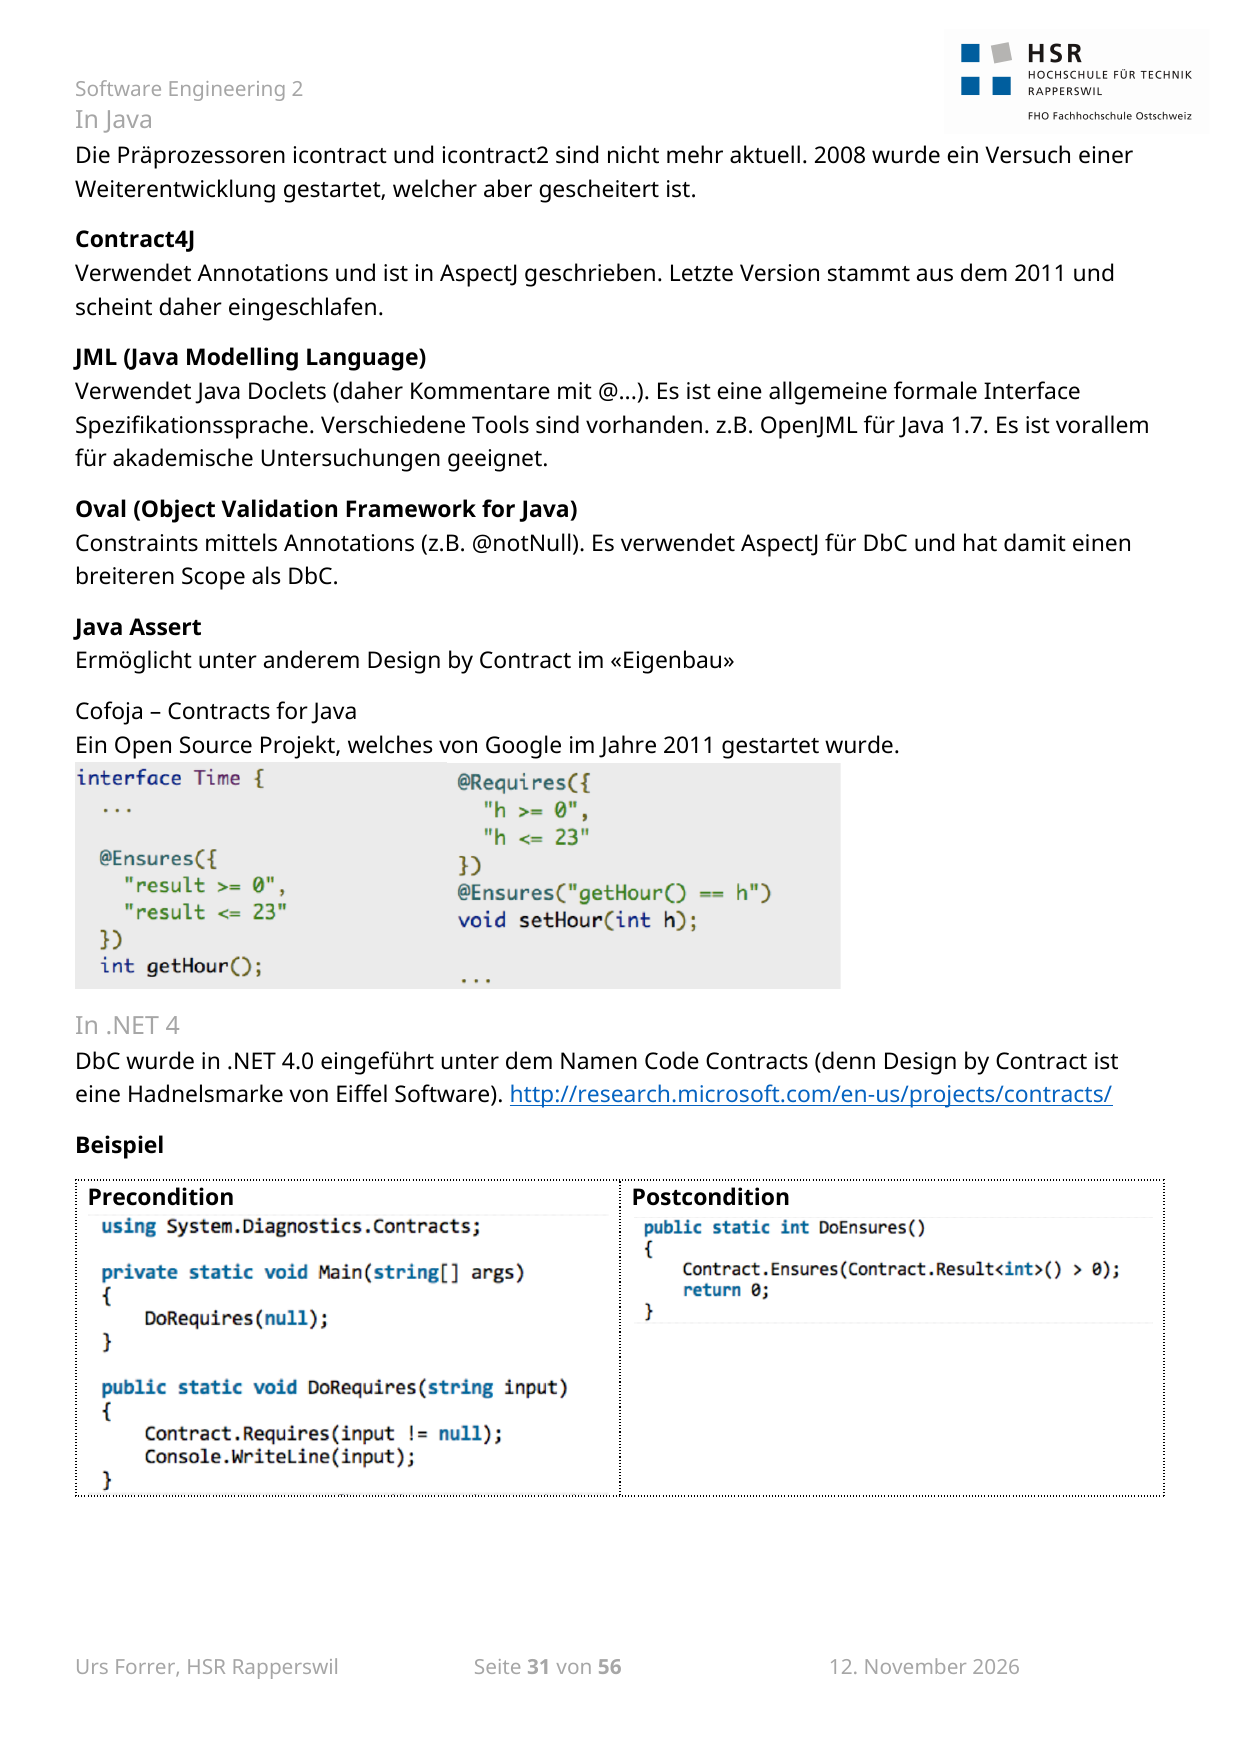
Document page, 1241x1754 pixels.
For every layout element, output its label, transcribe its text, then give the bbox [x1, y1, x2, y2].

text JML (Java Modelling Language) Verwendet Java Doclets (daher Kommentare mit @...). Es ist eine allgemeine formale Interface Spezifikationssprache. Verschiedene Tools sind vorhanden. z.B. OpenJML für Java 1.7. Es ist vorallem für akademische Untersuchungen geeignet. [75, 341, 1165, 473]
picture [943, 29, 1210, 134]
picture [631, 1212, 1153, 1329]
text Oval (Object Validation Framework for Java) Constraints mittels Annotations (z.B. @notNull). Es verwendet AspectJ für DbC und hat damit einen breiteren Scope als DbC. [75, 493, 1165, 591]
text Die Präprozessoren icontract und icontract2 sind nicht mehr aktuell. 2008 wurde ein Versuch einer Weiterentwicklung gestartet, welcher aber gescheitert ist. [75, 139, 1165, 204]
text Java Assert Ermöglicht unter anderem Design by Contract im «Eigenbau» [75, 611, 1165, 676]
text DbC wurde in .NET 4.0 eingeführt unter dem Namen Code Contracts (denn Design by Contract ist eine Hadnelsmarke von Eiffel Software). http://research.microsoft.com/en-us/projects/contracts/ [75, 1045, 1165, 1110]
subtitle In Java [75, 102, 1165, 136]
text Beispiel [75, 1129, 1165, 1160]
picture [87, 1212, 609, 1495]
subtitle In .NET 4 [75, 1008, 1165, 1042]
table_header Precondition [76, 1179, 620, 1495]
picture [75, 762, 841, 989]
table_header Postcondition [620, 1179, 1164, 1495]
text Contract4J Verwendet Annotations und ist in AspectJ geschrieben. Letzte Version stammt aus dem 2011 und scheint daher eingeschlafen. [75, 223, 1165, 322]
